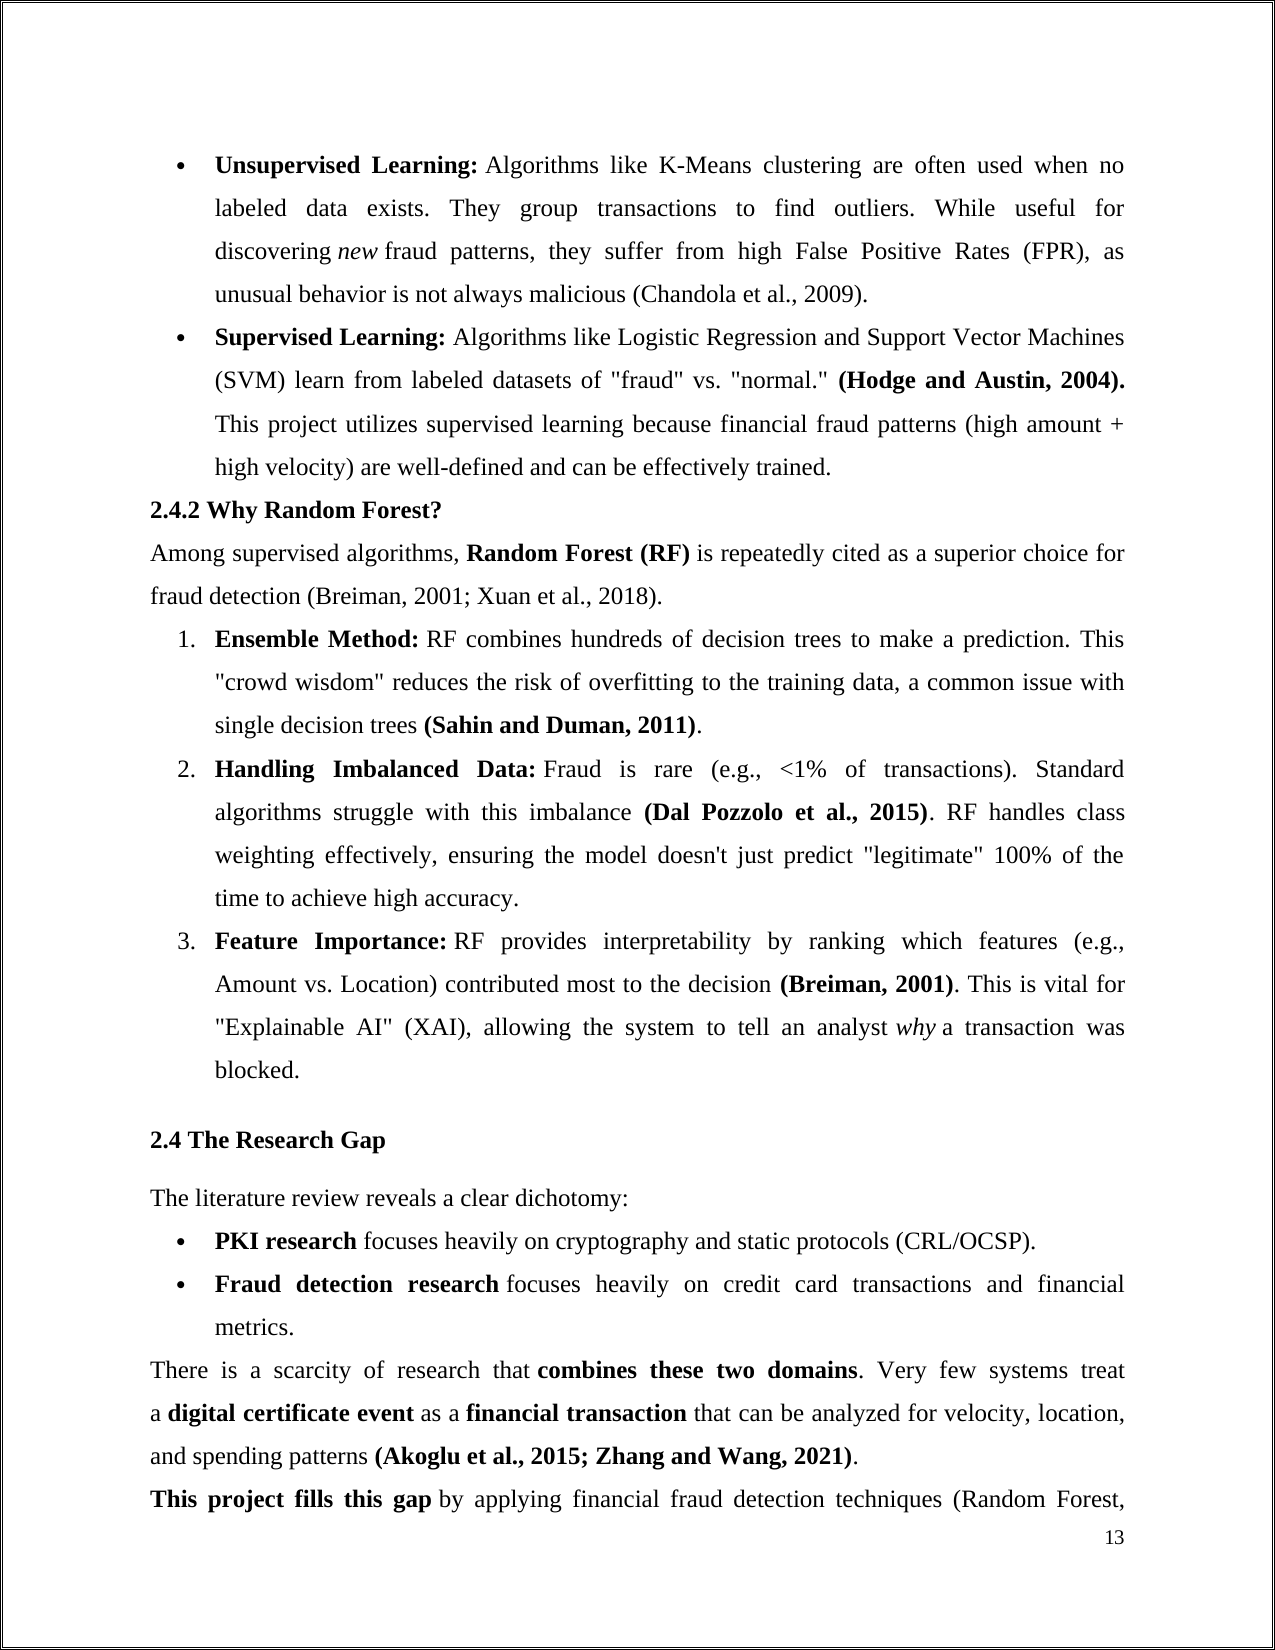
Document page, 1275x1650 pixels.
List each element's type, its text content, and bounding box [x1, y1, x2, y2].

list Ensemble Method: RF combines hundreds of decision trees to make a prediction. This "crowd wisdom" reduces the risk of overfitting to the training data, a common issue with single decision trees (Sahin and Duman, 2011). [177, 624, 1125, 739]
list Handling Imbalanced Data: Fraud is rare (e.g., <1% of transactions). Standard algorithms struggle with this imbalance (Dal Pozzolo et al., 2015). RF handles class weighting effectively, ensuring the model doesn't just predict "legitimate" 100% of the time to achieve high accuracy. [177, 754, 1125, 912]
list Feature Importance: RF provides interpretability by ranking which features (e.g., Amount vs. Location) contributed most to the decision (Breiman, 2001). This is vital for "Explainable AI" (XAI), allowing the system to tell an analyst why a transaction was blocked. [177, 926, 1125, 1084]
text There is a scarcity of research that combines these two domains. Very few systems treat a digital certificate event as a financial transaction that can be analyzed for velocity, location, and spending patterns (Akoglu et al., 2015; Zhang and Wang, 2021). [150, 1355, 1125, 1470]
text 2.4.2 Why Random Forest? [150, 495, 1125, 524]
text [150, 1484, 1125, 1513]
list PKI research focuses heavily on cryptography and static protocols (CRL/OCSP). [177, 1226, 1125, 1254]
subtitle The Research Gap [150, 1125, 1137, 1154]
list Unsupervised Learning: Algorithms like K-Means clustering are often used when no labeled data exists. They group transactions to find outliers. While useful for discovering new fraud patterns, they suffer from high False Positive Rates (FPR), as unusual behavior is not always malicious (Chandola et al., 2009). [177, 150, 1125, 308]
list Fraud detection research focuses heavily on credit card transactions and financial metrics. [177, 1269, 1125, 1341]
text The literature review reveals a clear dichotomy: [150, 1183, 1125, 1211]
text Among supervised algorithms, Random Forest (RF) is repeatedly cited as a superior choice for fraud detection (Breiman, 2001; Xuan et al., 2018). [150, 538, 1125, 610]
list Supervised Learning: Algorithms like Logistic Regression and Support Vector Machines (SVM) learn from labeled datasets of "fraud" vs. "normal." (Hodge and Austin, 2004). This project utilizes supervised learning because financial fraud patterns (high amount + high velocity) are well-defined and can be effectively trained. [177, 322, 1125, 481]
